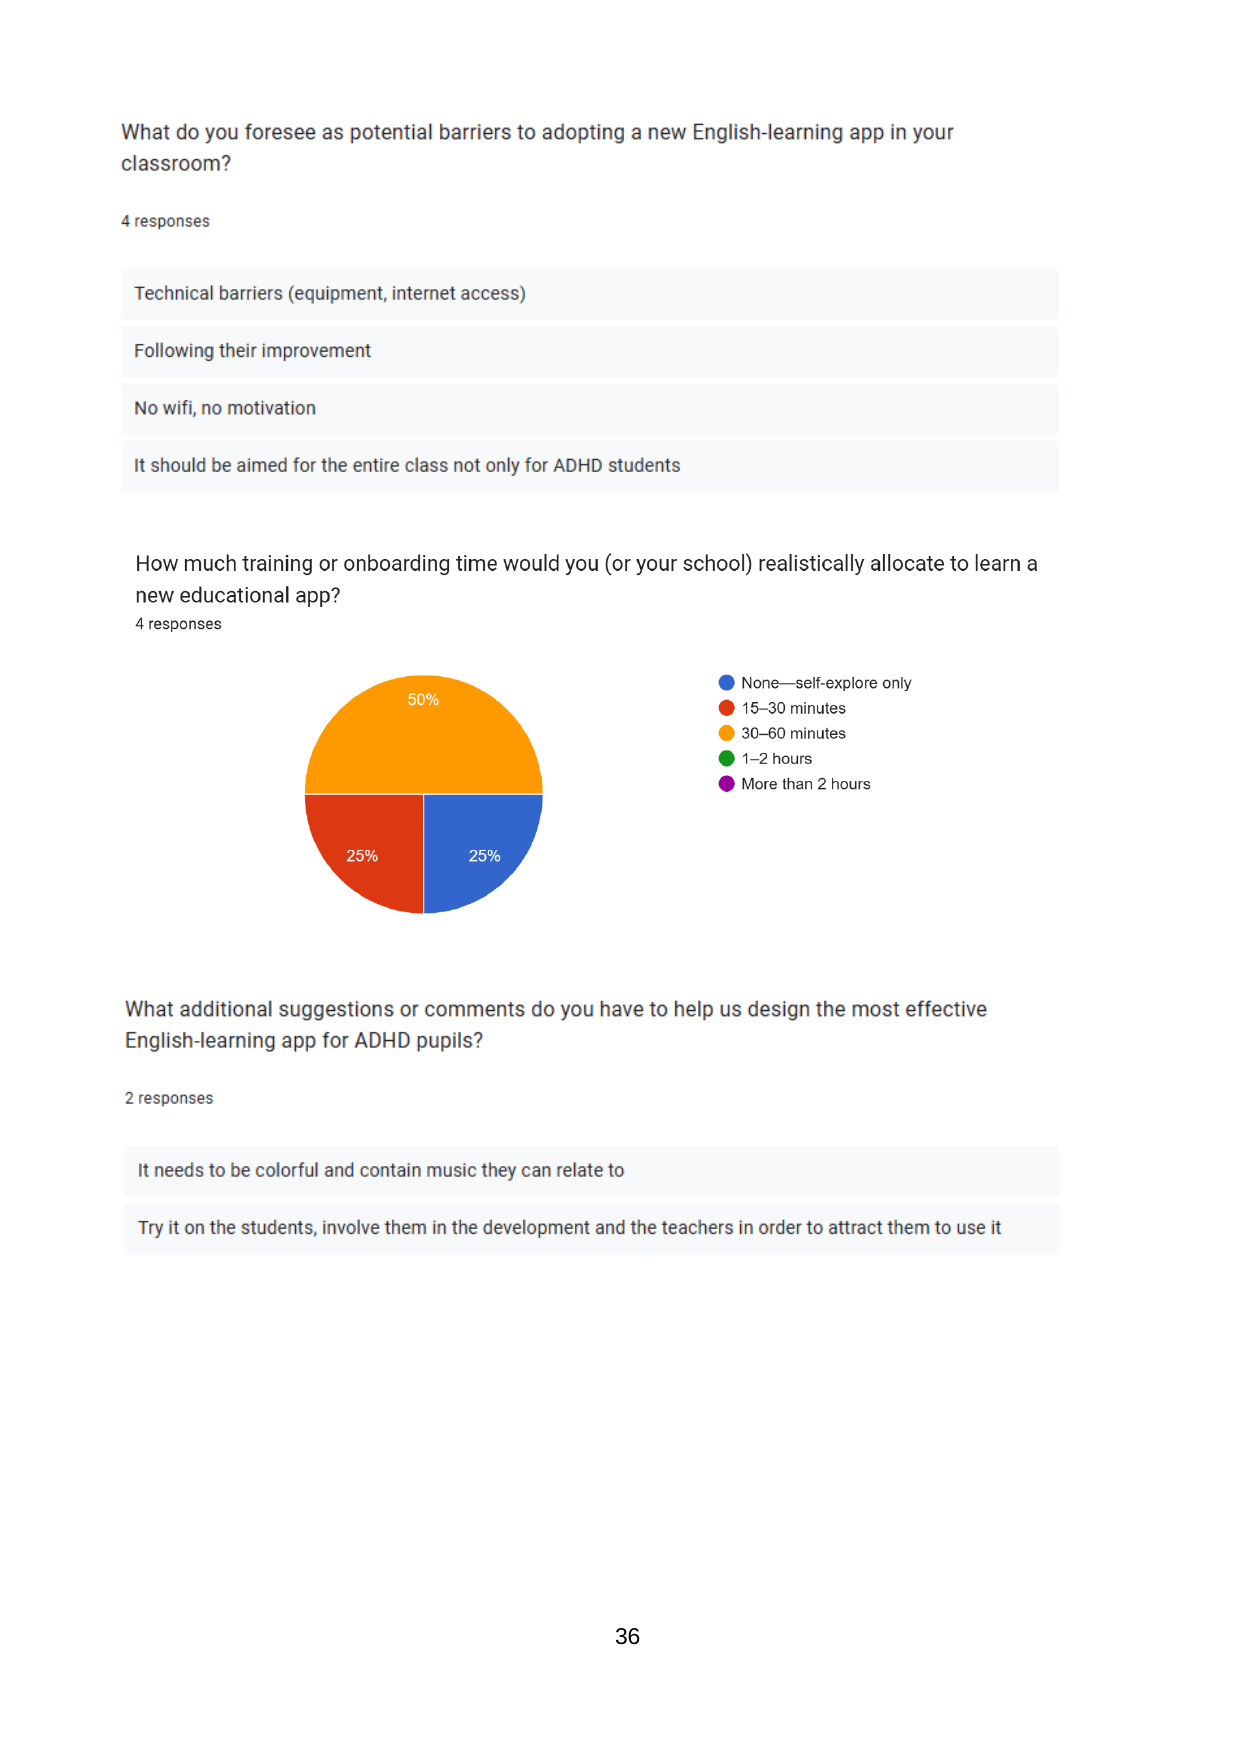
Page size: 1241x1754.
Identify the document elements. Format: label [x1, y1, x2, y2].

picture [103, 967, 1076, 1272]
picture [103, 103, 1076, 515]
picture [103, 517, 1076, 959]
